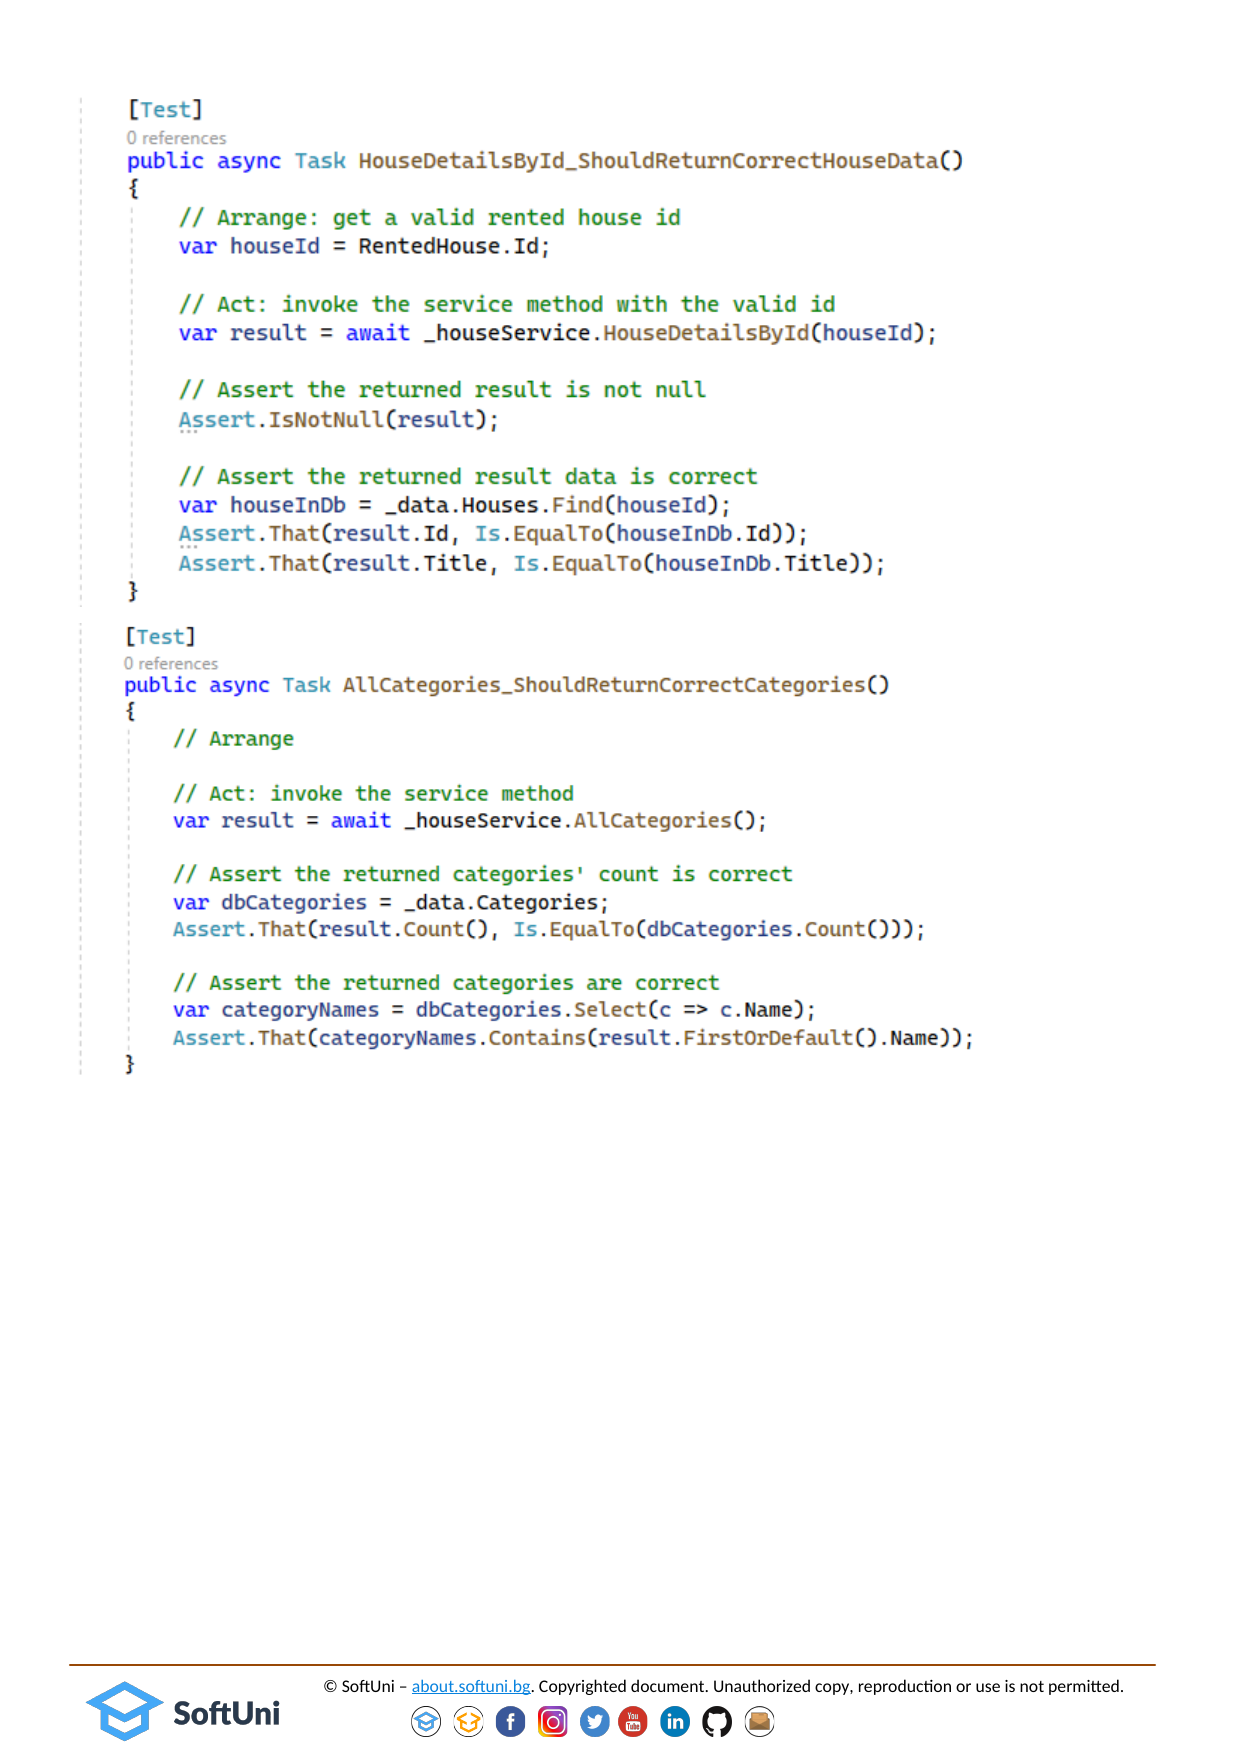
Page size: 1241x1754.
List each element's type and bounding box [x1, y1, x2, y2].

picture [702, 1706, 732, 1737]
picture [411, 1706, 441, 1737]
picture [79, 1675, 286, 1747]
picture [76, 95, 968, 607]
picture [76, 623, 976, 1079]
picture [681, 1728, 690, 1737]
picture [681, 1706, 690, 1715]
picture [618, 1706, 648, 1737]
picture [660, 1706, 669, 1715]
picture [495, 1706, 526, 1737]
picture [453, 1706, 484, 1737]
picture [538, 1706, 568, 1737]
picture [744, 1706, 775, 1737]
picture [674, 1719, 683, 1728]
picture [660, 1728, 669, 1737]
picture [580, 1706, 610, 1737]
